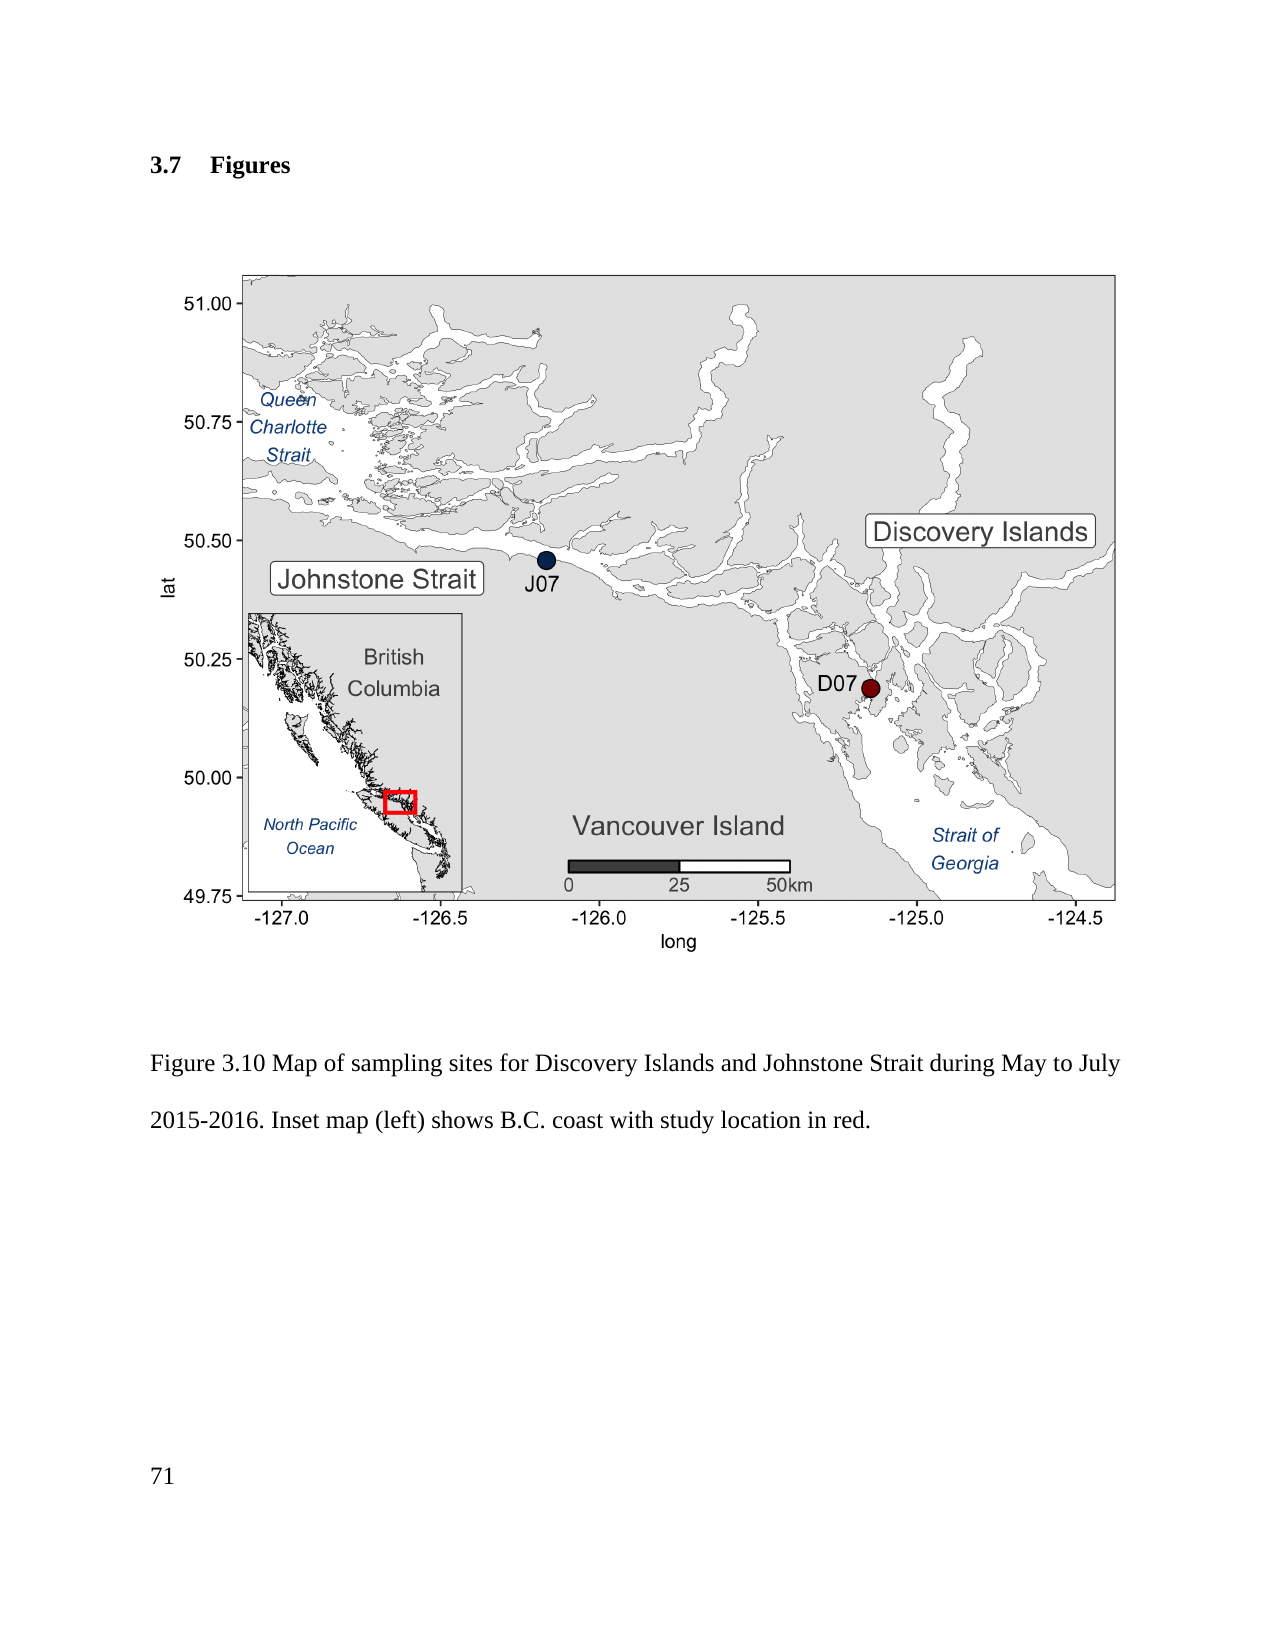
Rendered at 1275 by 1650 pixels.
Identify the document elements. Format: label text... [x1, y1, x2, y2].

picture [150, 265, 1125, 962]
subtitle Figures [150, 150, 1125, 179]
